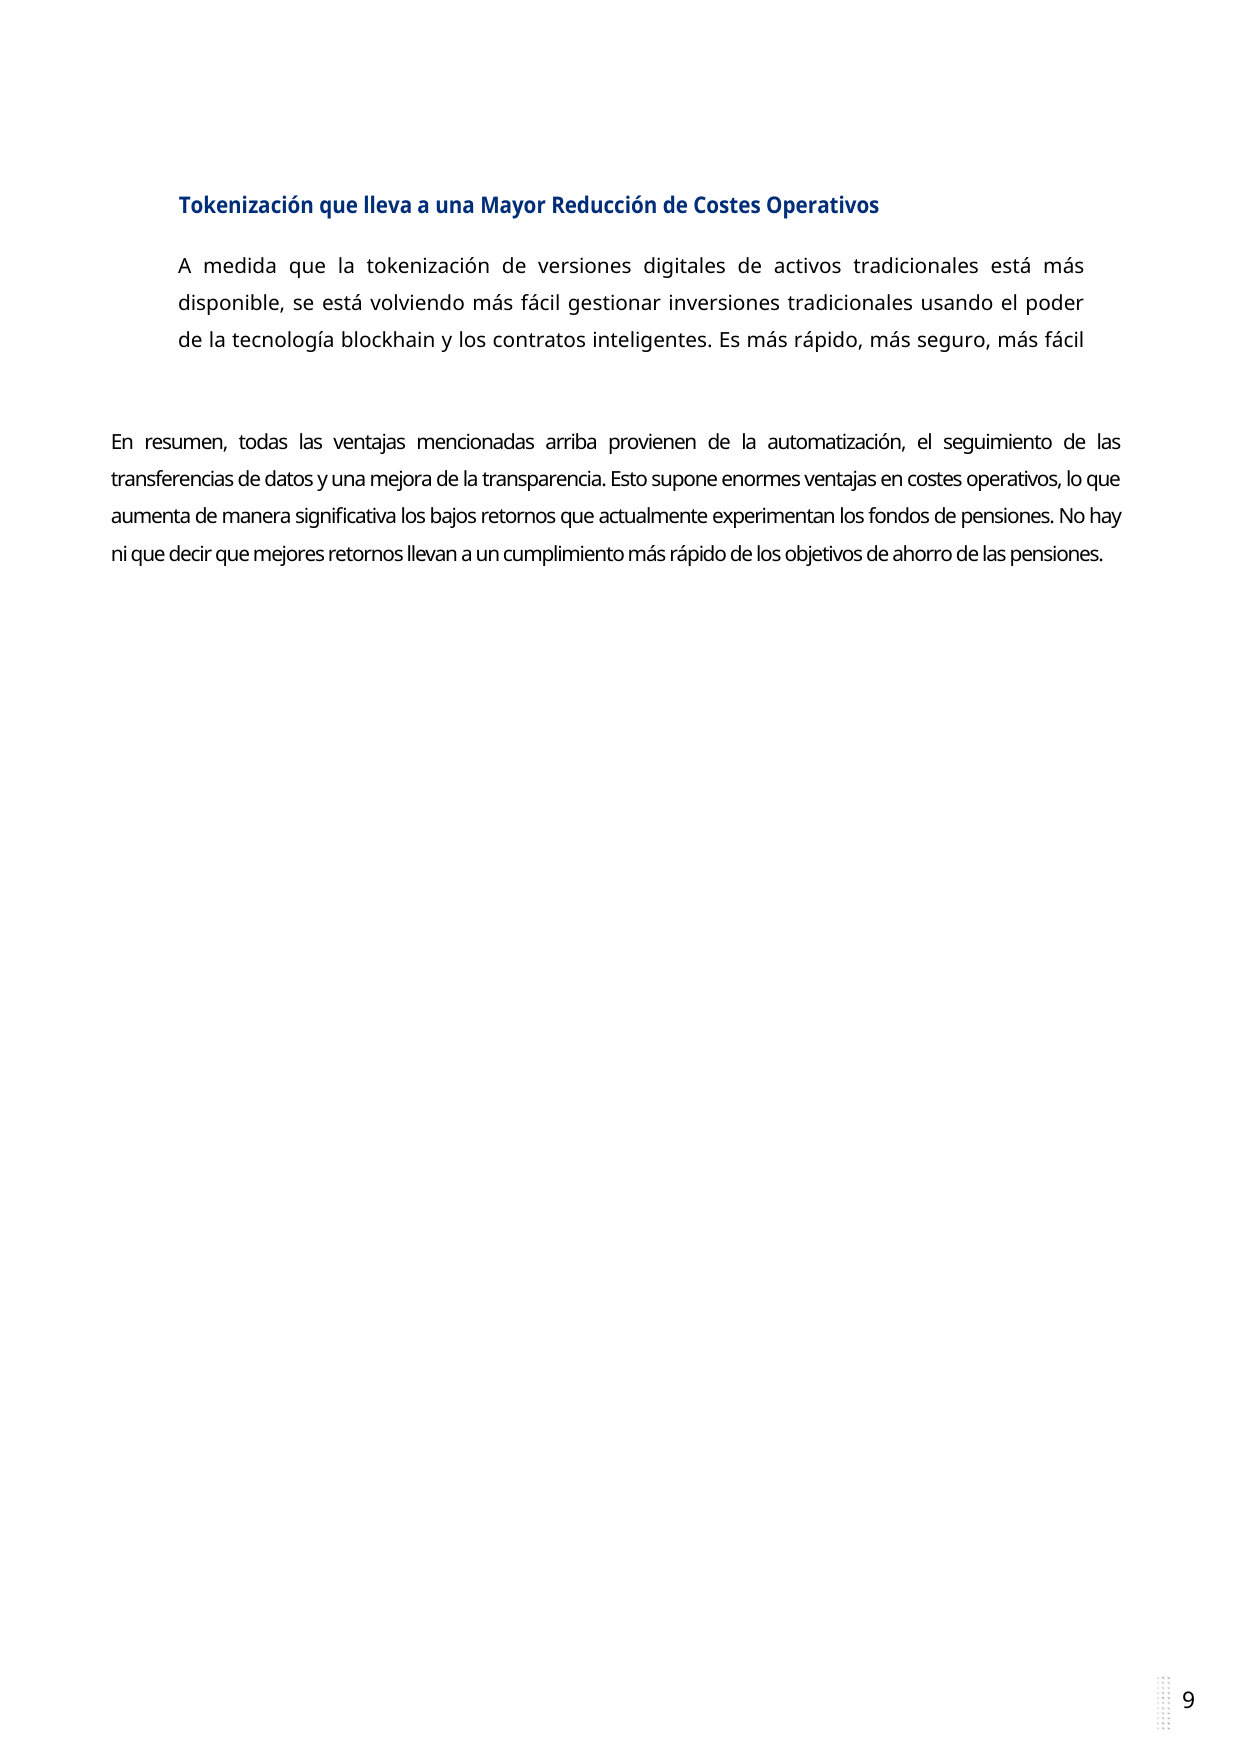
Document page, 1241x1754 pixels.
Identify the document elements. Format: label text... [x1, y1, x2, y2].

picture [1157, 1675, 1171, 1730]
text En resumen, todas las ventajas mencionadas arriba provienen de la automatización, el seguimiento de las transferencias de datos y una mejora de la transparencia. Esto supone enormes ventajas en costes operativos, lo que aumenta de manera significativa los bajos retornos que actualmente experimentan los fondos de pensiones. No hay ni que decir que mejores retornos llevan a un cumplimiento más rápido de los objetivos de ahorro de las pensiones. [111, 427, 1122, 567]
